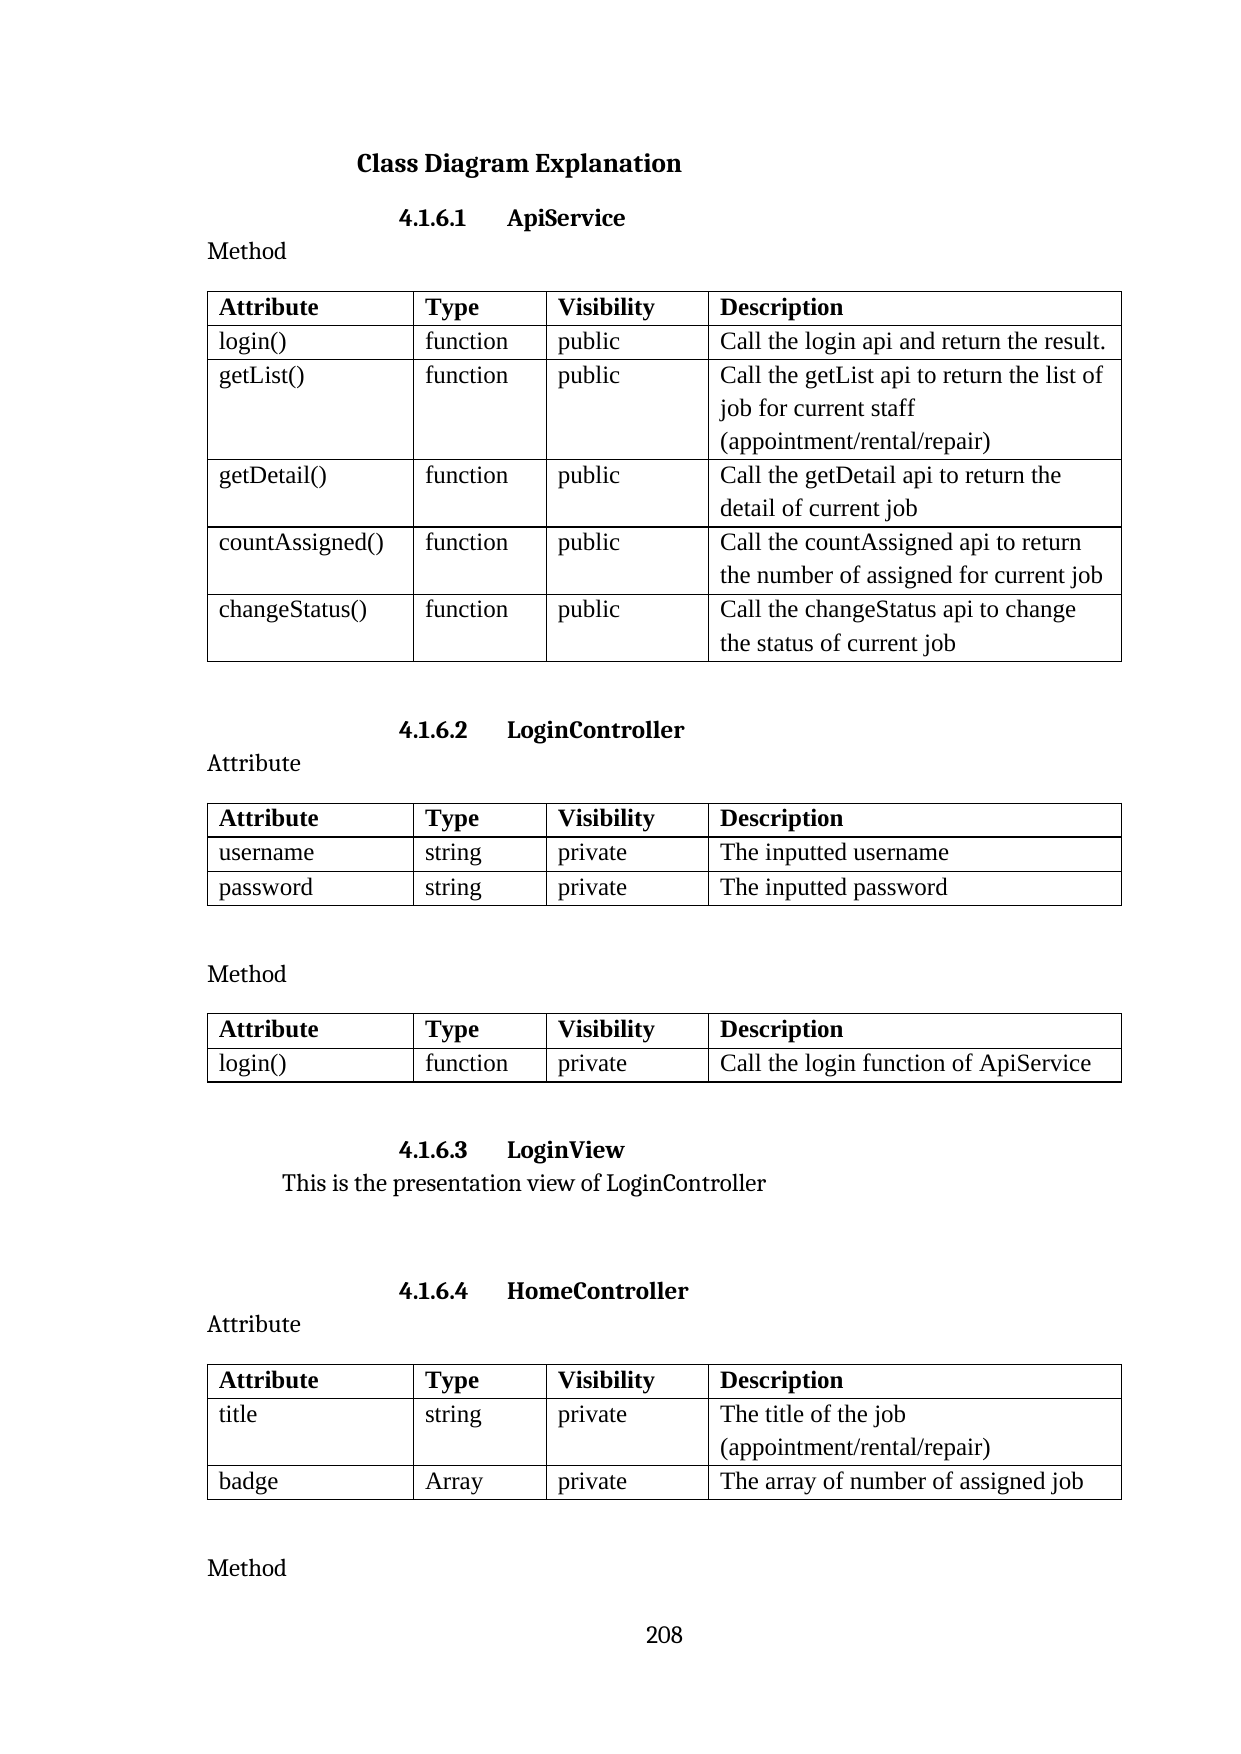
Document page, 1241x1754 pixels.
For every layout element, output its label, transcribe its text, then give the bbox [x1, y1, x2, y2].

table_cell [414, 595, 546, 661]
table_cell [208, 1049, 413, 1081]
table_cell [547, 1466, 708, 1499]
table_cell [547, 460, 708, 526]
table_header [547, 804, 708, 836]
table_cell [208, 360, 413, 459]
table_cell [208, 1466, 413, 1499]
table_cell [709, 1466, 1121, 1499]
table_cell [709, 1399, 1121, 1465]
subtitle LoginView [399, 1136, 1122, 1165]
text Method [207, 959, 1122, 988]
subtitle ApiService [399, 204, 1122, 233]
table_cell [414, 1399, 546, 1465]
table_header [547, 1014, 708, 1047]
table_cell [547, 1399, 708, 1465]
text Method [207, 1554, 1122, 1583]
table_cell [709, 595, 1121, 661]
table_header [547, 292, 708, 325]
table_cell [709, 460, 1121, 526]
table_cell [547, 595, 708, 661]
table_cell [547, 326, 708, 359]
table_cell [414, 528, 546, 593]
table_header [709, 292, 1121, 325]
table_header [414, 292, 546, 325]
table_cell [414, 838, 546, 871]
text Class Diagram Explanation [282, 148, 1122, 179]
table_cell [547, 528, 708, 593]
text This is the presentation view of LoginController [282, 1169, 1122, 1198]
subtitle LoginController [399, 716, 1122, 744]
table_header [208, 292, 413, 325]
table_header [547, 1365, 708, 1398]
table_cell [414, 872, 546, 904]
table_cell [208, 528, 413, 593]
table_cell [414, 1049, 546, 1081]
text Attribute [207, 1310, 1122, 1339]
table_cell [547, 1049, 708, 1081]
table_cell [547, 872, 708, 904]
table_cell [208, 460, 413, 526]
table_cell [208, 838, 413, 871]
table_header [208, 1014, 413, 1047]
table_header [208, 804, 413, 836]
text Attribute [207, 748, 1122, 777]
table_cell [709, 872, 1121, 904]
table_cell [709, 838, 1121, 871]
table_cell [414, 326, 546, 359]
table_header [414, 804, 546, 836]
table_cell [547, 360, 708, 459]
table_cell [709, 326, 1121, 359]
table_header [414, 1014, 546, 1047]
subtitle HomeController [399, 1277, 1122, 1306]
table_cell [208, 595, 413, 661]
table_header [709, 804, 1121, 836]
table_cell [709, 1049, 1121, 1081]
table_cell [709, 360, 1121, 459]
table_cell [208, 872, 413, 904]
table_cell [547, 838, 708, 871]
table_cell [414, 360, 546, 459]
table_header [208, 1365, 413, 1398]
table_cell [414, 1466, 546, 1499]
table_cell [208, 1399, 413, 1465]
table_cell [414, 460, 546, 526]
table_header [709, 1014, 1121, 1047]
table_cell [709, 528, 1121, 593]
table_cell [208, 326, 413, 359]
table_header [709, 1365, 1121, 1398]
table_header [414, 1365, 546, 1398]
text Method [207, 237, 1122, 266]
